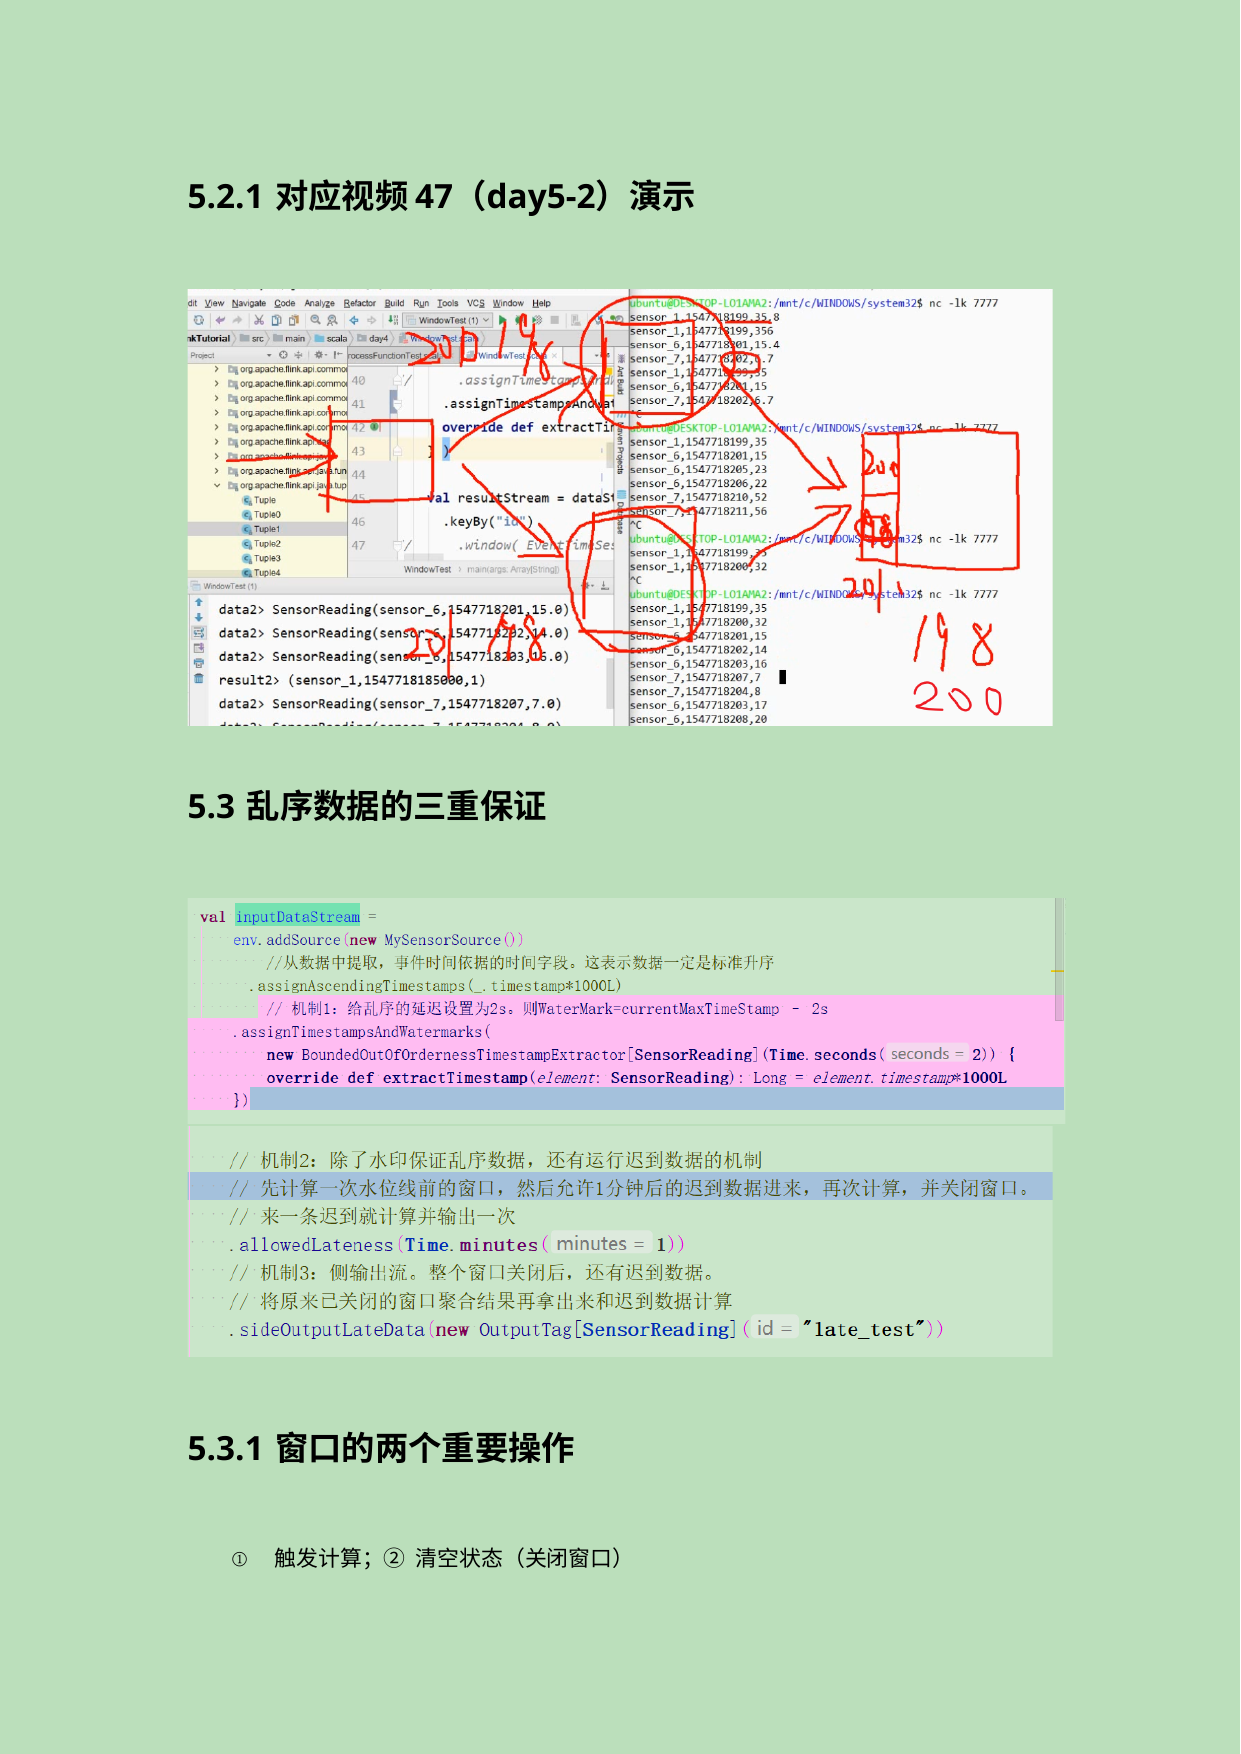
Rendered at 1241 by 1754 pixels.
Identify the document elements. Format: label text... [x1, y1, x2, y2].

picture [187, 289, 1053, 726]
subtitle 窗口的两个重要操作 [187, 1413, 1053, 1478]
subtitle 乱序数据的三重保证 [187, 771, 1053, 836]
list 触发计算；② 清空状态（关闭窗口） [231, 1541, 1053, 1573]
picture [187, 1126, 1053, 1357]
picture [187, 898, 1066, 1124]
subtitle 对应视频47（day5-2）演示 [187, 162, 1053, 227]
